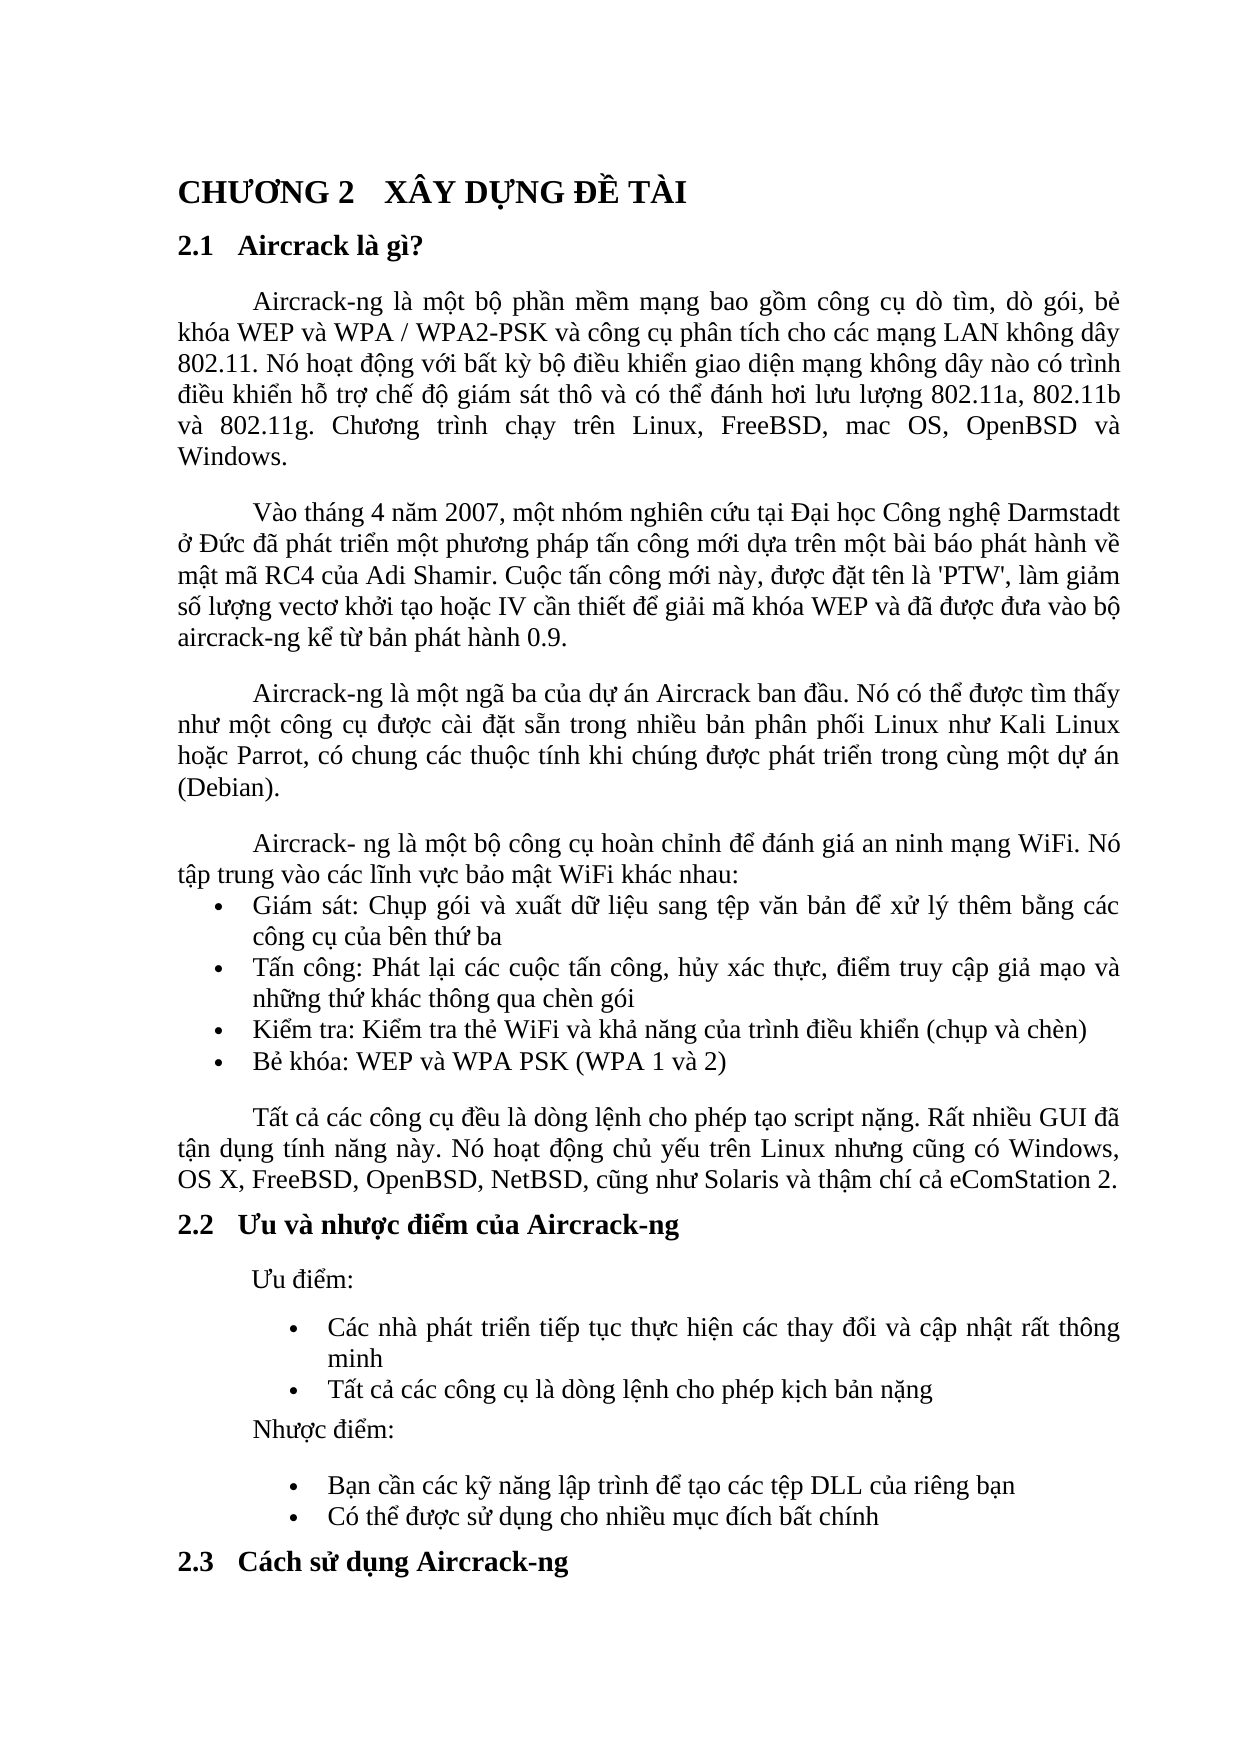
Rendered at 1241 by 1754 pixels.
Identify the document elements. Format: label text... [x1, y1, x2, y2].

text Aircrack-ng là một ngã ba của dự án Aircrack ban đầu. Nó có thể được tìm thấy như một công cụ được cài đặt sẵn trong nhiều bản phân phối Linux như Kali Linux hoặc Parrot, có chung các thuộc tính khi chúng được phát triển trong cùng một dự án (Debian). [177, 677, 1122, 802]
subtitle XÂY DỰNG ĐỀ TÀI [177, 172, 1122, 210]
text Aircrack- ng là một bộ công cụ hoàn chỉnh để đánh giá an ninh mạng WiFi. Nó tập trung vào các lĩnh vực bảo mật WiFi khác nhau: [177, 827, 1122, 889]
list Tất cả các công cụ là dòng lệnh cho phép kịch bản nặng [290, 1373, 1122, 1404]
text Vào tháng 4 năm 2007, một nhóm nghiên cứu tại Đại học Công nghệ Darmstadt ở Đức đã phát triển một phương pháp tấn công mới dựa trên một bài báo phát hành về mật mã RC4 của Adi Shamir. Cuộc tấn công mới này, được đặt tên là 'PTW', làm giảm số lượng vectơ khởi tạo hoặc IV cần thiết để giải mã khóa WEP và đã được đưa vào bộ aircrack-ng kể từ bản phát hành 0.9. [177, 496, 1122, 652]
text Nhược điểm: [252, 1413, 1122, 1444]
list Giám sát: Chụp gói và xuất dữ liệu sang tệp văn bản để xử lý thêm bằng các công cụ của bên thứ ba [215, 889, 1122, 951]
list Bạn cần các kỹ năng lập trình để tạo các tệp DLL của riêng bạn [290, 1469, 1122, 1500]
subtitle Ưu và nhược điểm của Aircrack-ng [177, 1207, 1122, 1240]
list Tấn công: Phát lại các cuộc tấn công, hủy xác thực, điểm truy cập giả mạo và những thứ khác thông qua chèn gói [215, 951, 1122, 1014]
list Có thể được sử dụng cho nhiều mục đích bất chính [290, 1500, 1122, 1531]
text Ưu điểm: [177, 1263, 1122, 1294]
text Aircrack-ng là một bộ phần mềm mạng bao gồm công cụ dò tìm, dò gói, bẻ khóa WEP và WPA / WPA2-PSK và công cụ phân tích cho các mạng LAN không dây 802.11. Nó hoạt động với bất kỳ bộ điều khiển giao diện mạng không dây nào có trình điều khiển hỗ trợ chế độ giám sát thô và có thể đánh hơi lưu lượng 802.11a, 802.11b và 802.11g. Chương trình chạy trên Linux, FreeBSD, mac OS, OpenBSD và Windows. [177, 284, 1122, 471]
list Bẻ khóa: WEP và WPA PSK (WPA 1 và 2) [215, 1045, 1122, 1076]
text Tất cả các công cụ đều là dòng lệnh cho phép tạo script nặng. Rất nhiều GUI đã tận dụng tính năng này. Nó hoạt động chủ yếu trên Linux nhưng cũng có Windows, OS X, FreeBSD, OpenBSD, NetBSD, cũng như Solaris và thậm chí cả eComStation 2. [177, 1101, 1122, 1194]
subtitle Aircrack là gì? [177, 228, 1122, 262]
list Các nhà phát triển tiếp tục thực hiện các thay đổi và cập nhật rất thông minh [290, 1311, 1122, 1373]
list Kiểm tra: Kiểm tra thẻ WiFi và khả năng của trình điều khiển (chụp và chèn) [215, 1014, 1122, 1045]
subtitle Cách sử dụng Aircrack-ng [177, 1544, 1122, 1577]
